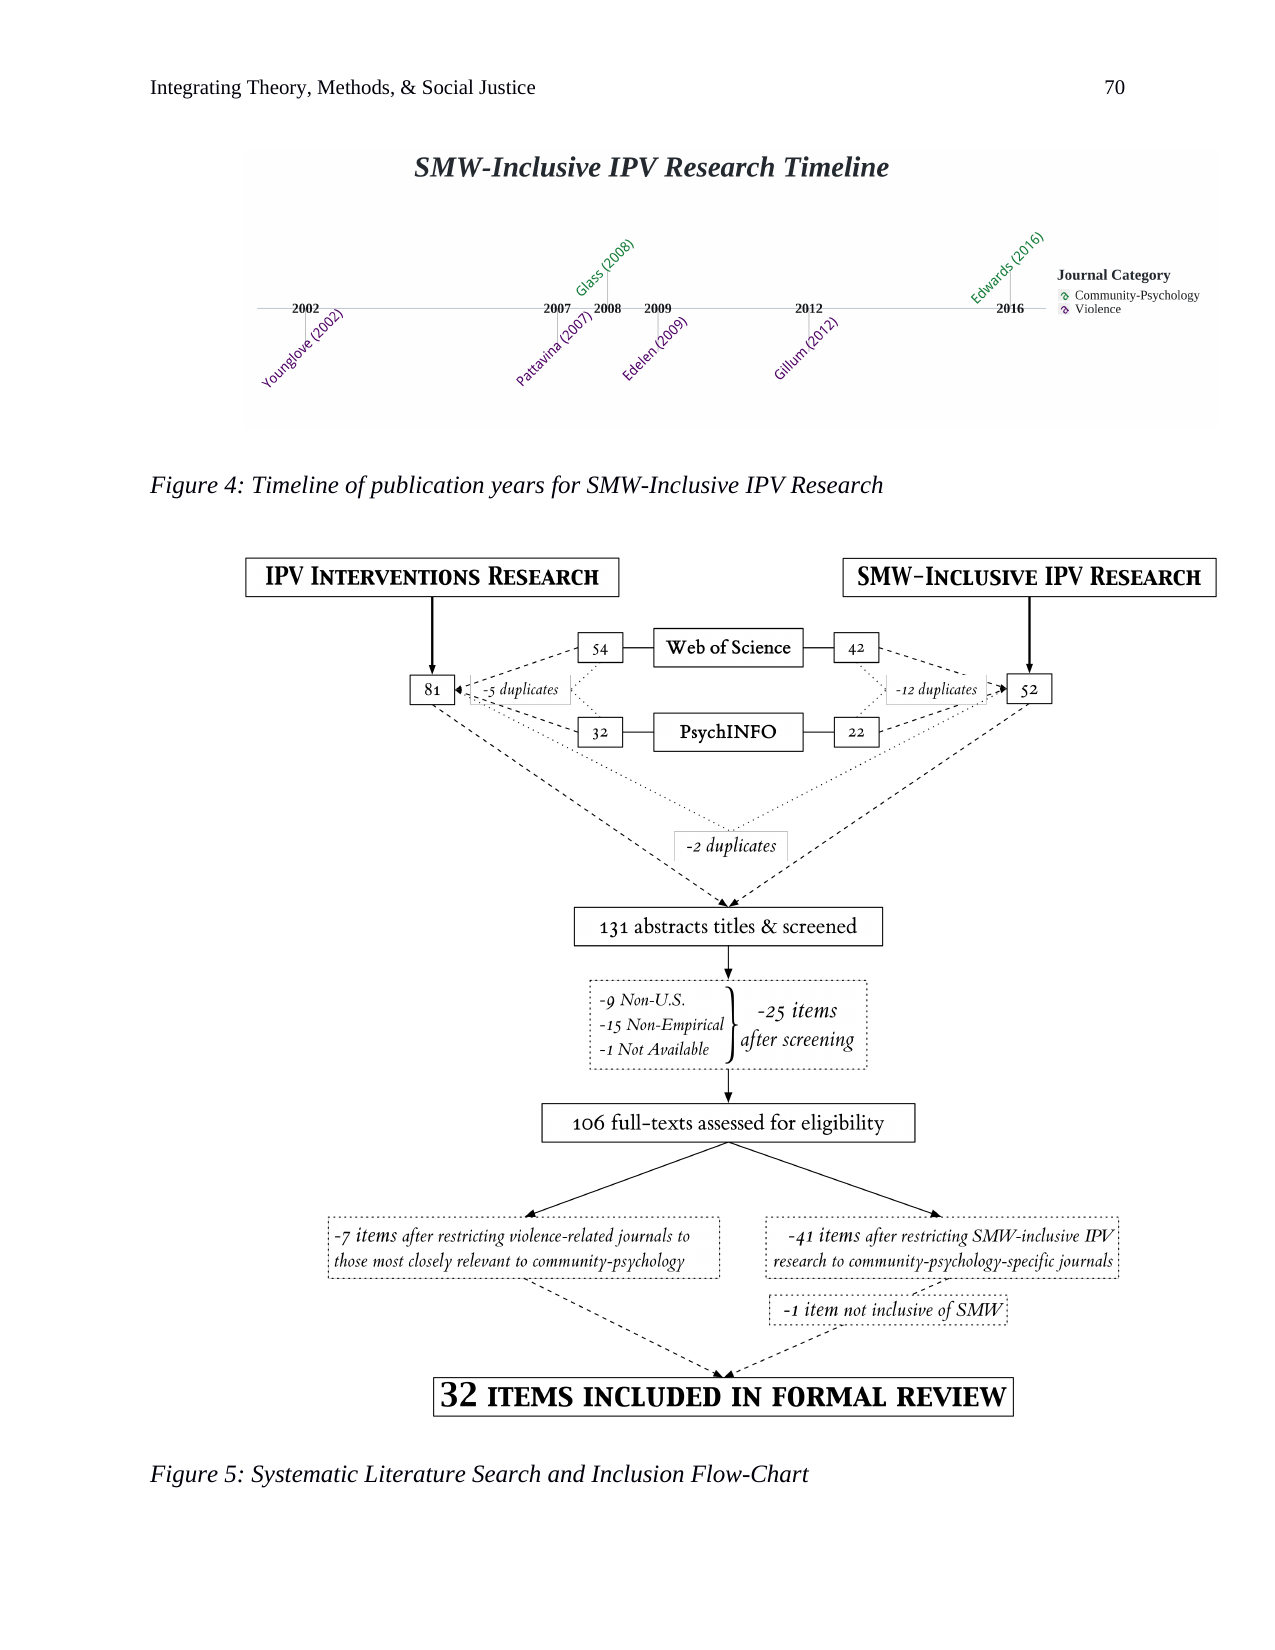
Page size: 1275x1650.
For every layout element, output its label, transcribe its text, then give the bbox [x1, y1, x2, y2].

picture [243, 150, 1219, 429]
picture [243, 556, 1219, 1419]
text Figure 4: Timeline of publication years for SMW-Inclusive IPV Research [150, 470, 1125, 498]
text Figure 5: Systematic Literature Search and Inclusion Flow-Chart [150, 1459, 1125, 1488]
